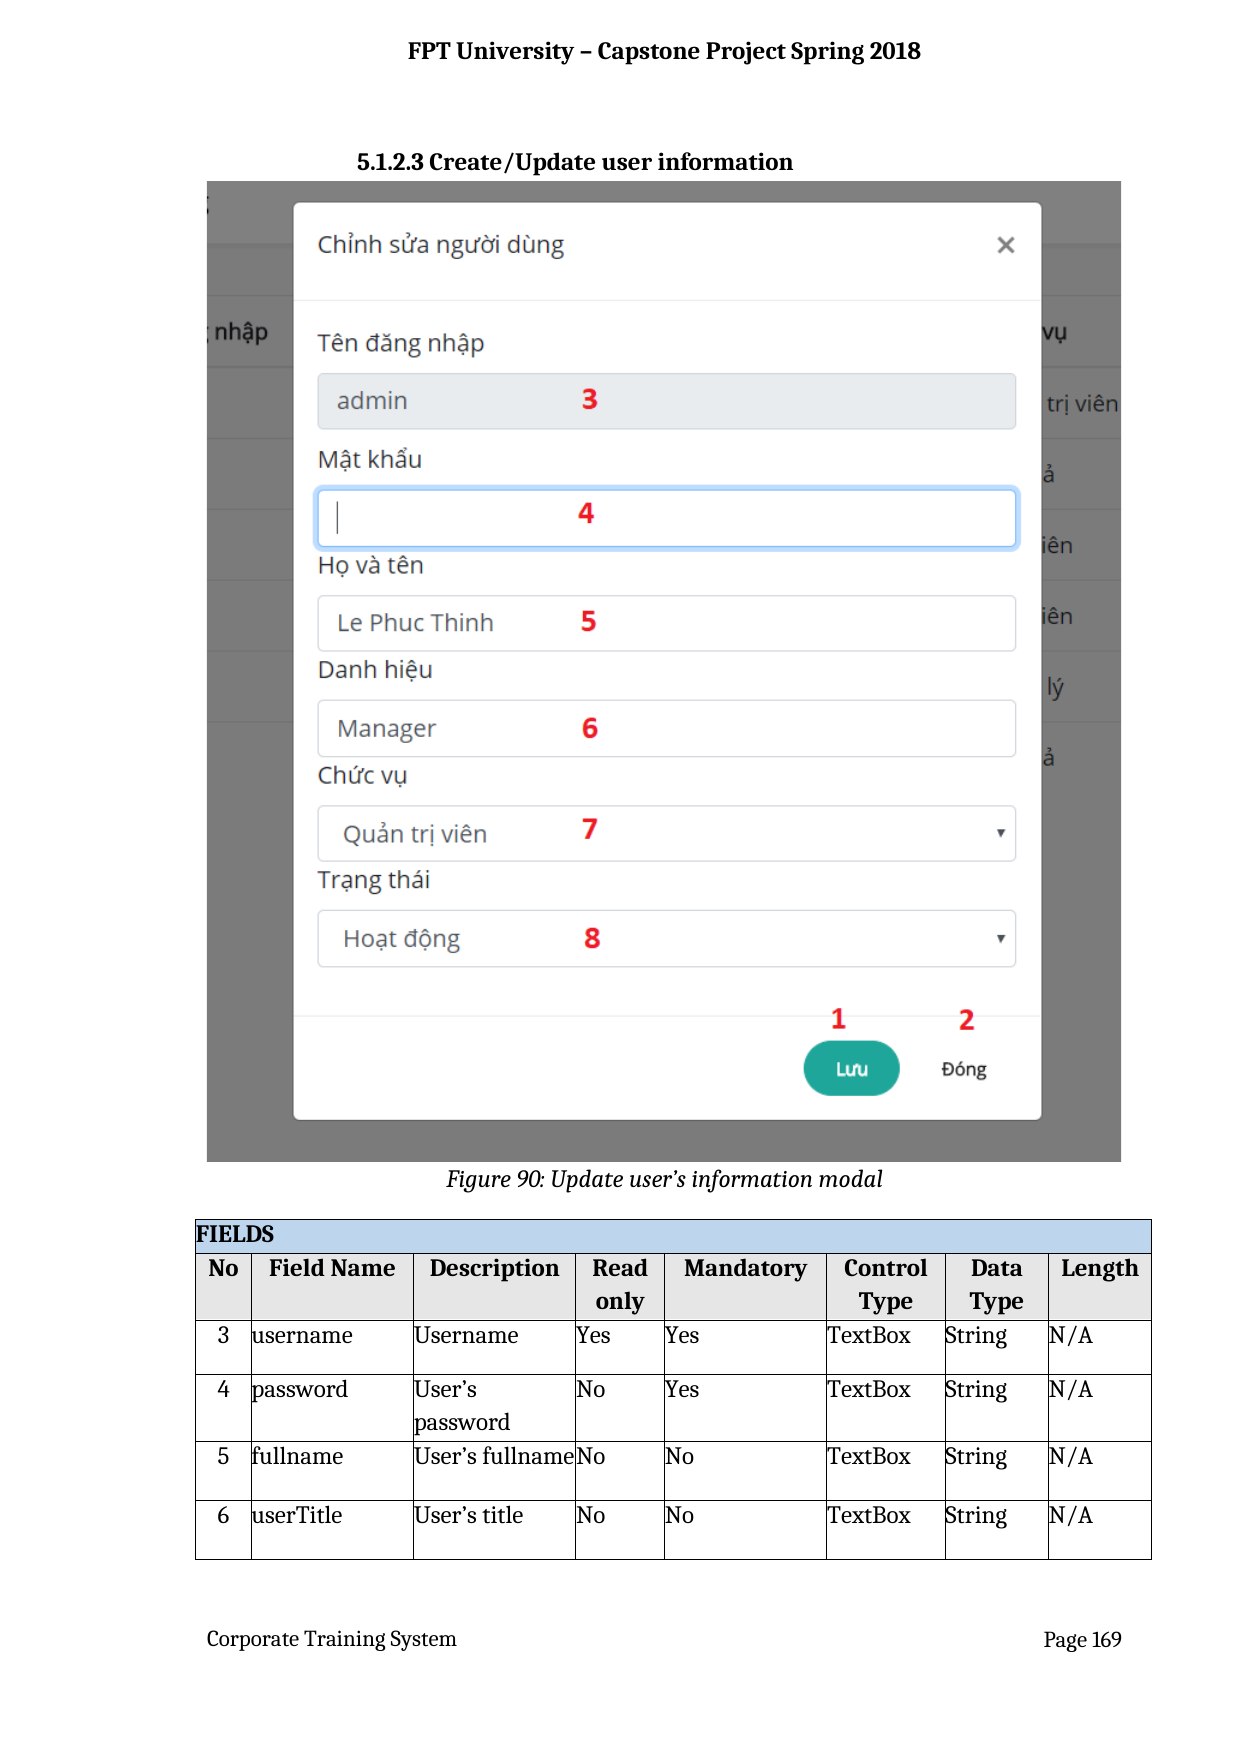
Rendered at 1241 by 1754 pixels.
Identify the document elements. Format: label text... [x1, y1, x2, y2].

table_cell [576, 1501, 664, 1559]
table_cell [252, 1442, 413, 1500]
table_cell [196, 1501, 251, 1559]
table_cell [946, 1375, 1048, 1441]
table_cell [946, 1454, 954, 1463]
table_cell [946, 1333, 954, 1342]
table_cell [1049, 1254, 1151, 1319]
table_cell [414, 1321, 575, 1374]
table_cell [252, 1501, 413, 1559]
subtitle 5.1.2.3 Create/Update user information [357, 148, 1124, 176]
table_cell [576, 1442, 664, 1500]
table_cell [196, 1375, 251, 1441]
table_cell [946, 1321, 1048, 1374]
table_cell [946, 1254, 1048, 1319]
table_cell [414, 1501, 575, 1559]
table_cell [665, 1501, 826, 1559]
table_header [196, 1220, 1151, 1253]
picture [206, 181, 1122, 1162]
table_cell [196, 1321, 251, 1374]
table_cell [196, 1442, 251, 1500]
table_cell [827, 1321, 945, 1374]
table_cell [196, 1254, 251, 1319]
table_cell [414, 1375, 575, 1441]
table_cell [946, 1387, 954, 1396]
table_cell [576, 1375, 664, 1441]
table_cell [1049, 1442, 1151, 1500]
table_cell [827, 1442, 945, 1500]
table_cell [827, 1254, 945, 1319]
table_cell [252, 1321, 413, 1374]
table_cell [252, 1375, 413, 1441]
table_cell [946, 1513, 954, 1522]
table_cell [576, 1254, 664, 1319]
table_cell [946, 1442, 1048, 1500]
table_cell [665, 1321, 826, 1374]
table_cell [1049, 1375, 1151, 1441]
text Figure 90: Update user’s information modal [207, 1165, 1122, 1194]
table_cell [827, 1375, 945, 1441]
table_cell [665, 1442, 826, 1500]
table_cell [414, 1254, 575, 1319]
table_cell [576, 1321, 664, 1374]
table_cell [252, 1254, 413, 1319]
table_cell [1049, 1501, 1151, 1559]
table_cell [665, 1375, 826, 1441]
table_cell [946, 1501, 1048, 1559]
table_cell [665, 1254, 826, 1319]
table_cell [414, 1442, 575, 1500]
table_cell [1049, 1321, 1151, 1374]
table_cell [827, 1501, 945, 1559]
